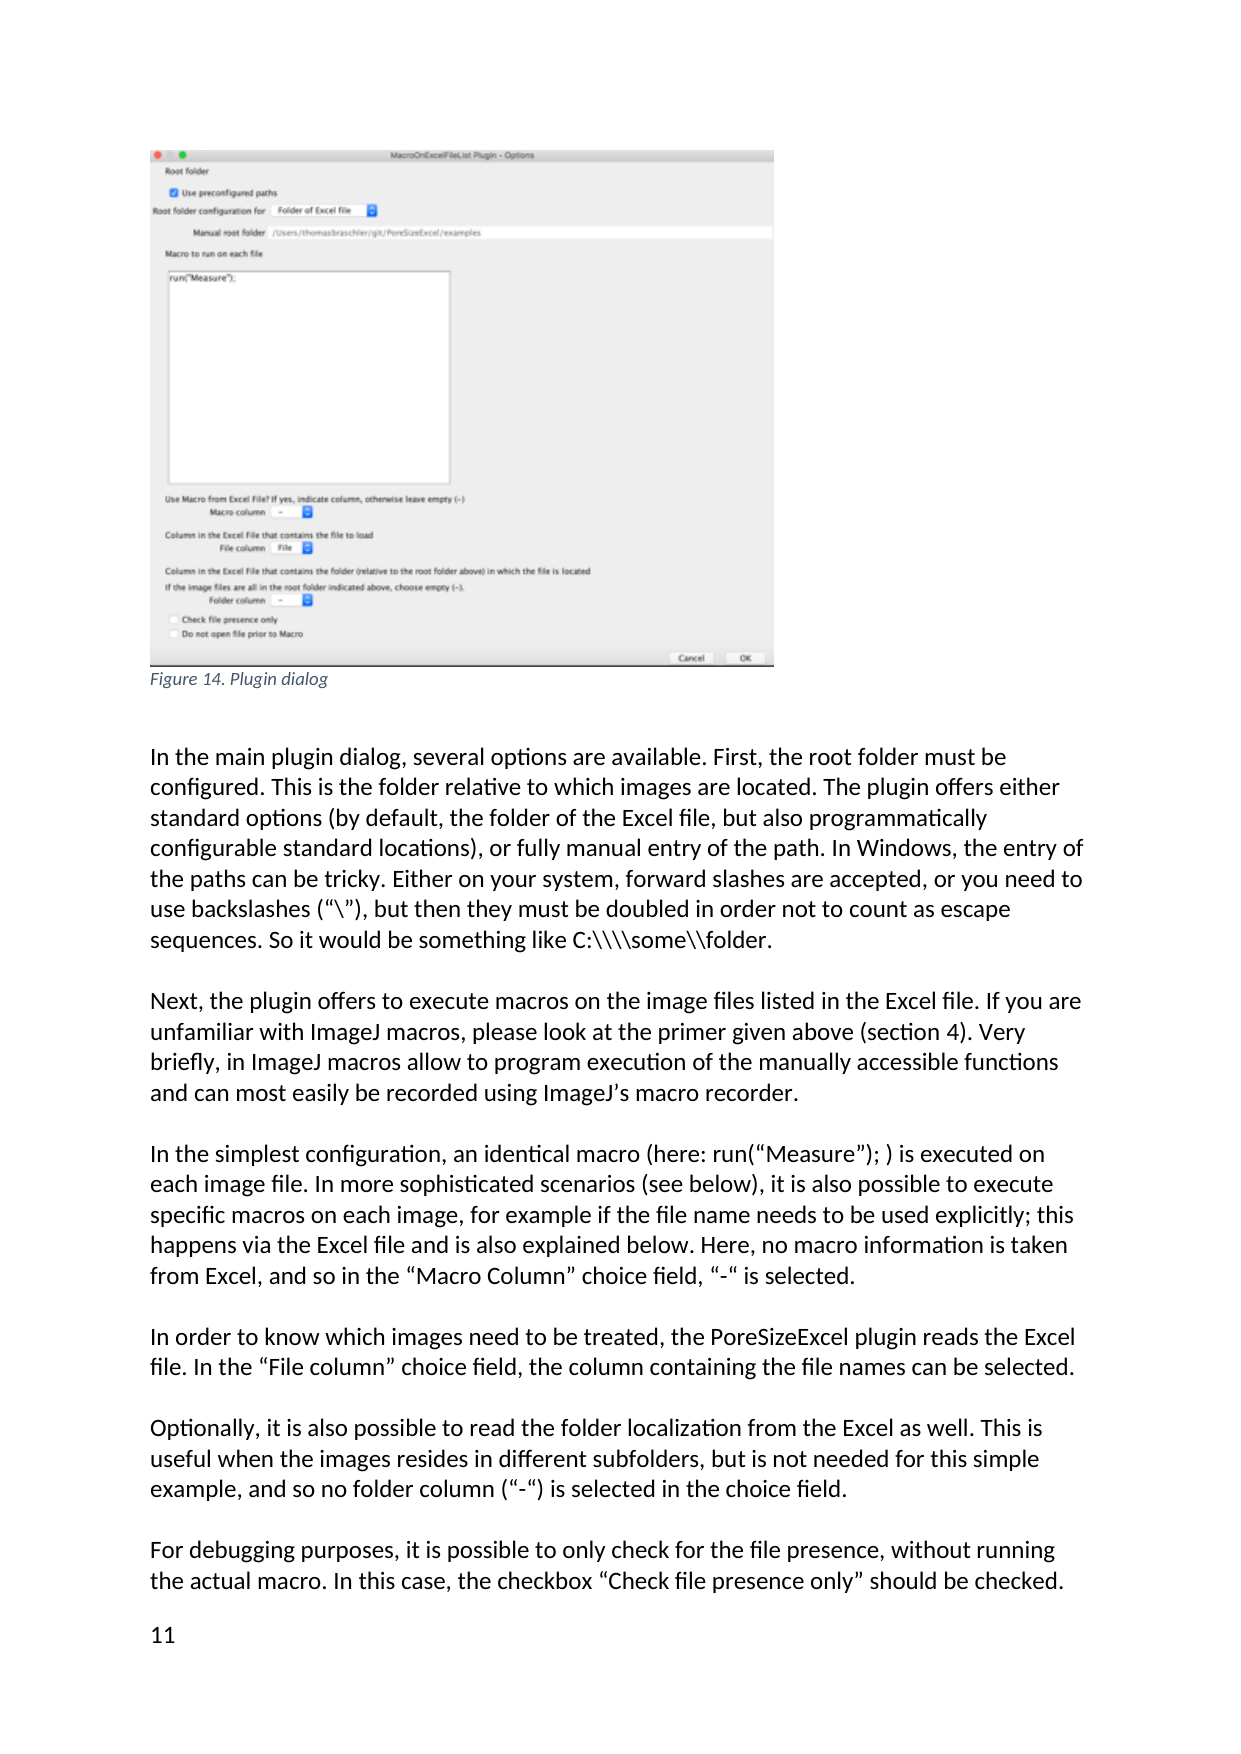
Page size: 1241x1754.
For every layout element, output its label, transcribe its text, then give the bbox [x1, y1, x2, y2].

text Next, the plugin offers to execute macros on the image files listed in the Excel file. If you are unfamiliar with ImageJ macros, please look at the primer given above (section 4). Very briefly, in ImageJ macros allow to program execution of the manually accessible functions and can most easily be recorded using ImageJ’s macro recorder. [150, 985, 1090, 1107]
text For debugging purposes, it is possible to only check for the file presence, without running the actual macro. In this case, the checkbox “Check file presence only” should be checked. [150, 1534, 1090, 1596]
text Optionally, it is also possible to read the folder localization from the Excel as well. This is useful when the images resides in different subfolders, but is not needed for this simple example, and so no folder column (“-“) is selected in the choice field. [150, 1412, 1090, 1504]
picture [150, 150, 774, 667]
text In order to know which images need to be treated, the PoreSizeExcel plugin reads the Excel file. In the “File column” choice field, the column containing the file names can be selected. [150, 1321, 1090, 1382]
text In the main plugin dialog, several options are available. First, the root folder must be configured. This is the folder relative to which images are located. The plugin offers either standard options (by default, the folder of the Excel file, but also programmatically configurable standard locations), or fully manual entry of the path. In Windows, the entry of the paths can be tricky. Either on your system, forward slashes are accepted, or you need to use backslashes (“\”), but then they must be doubled in order not to count as escape sequences. So it would be something like C:\\\\some\\folder. [150, 741, 1090, 954]
text In the simplest configuration, an identical macro (here: run(“Measure”); ) is executed on each image file. In more sophisticated scenarios (see below), it is also possible to execute specific macros on each image, for example if the file name needs to be used explicitly; this happens via the Excel file and is also explained below. Here, no macro information is taken from Excel, and so in the “Macro Column” choice field, “-“ is selected. [150, 1138, 1090, 1290]
